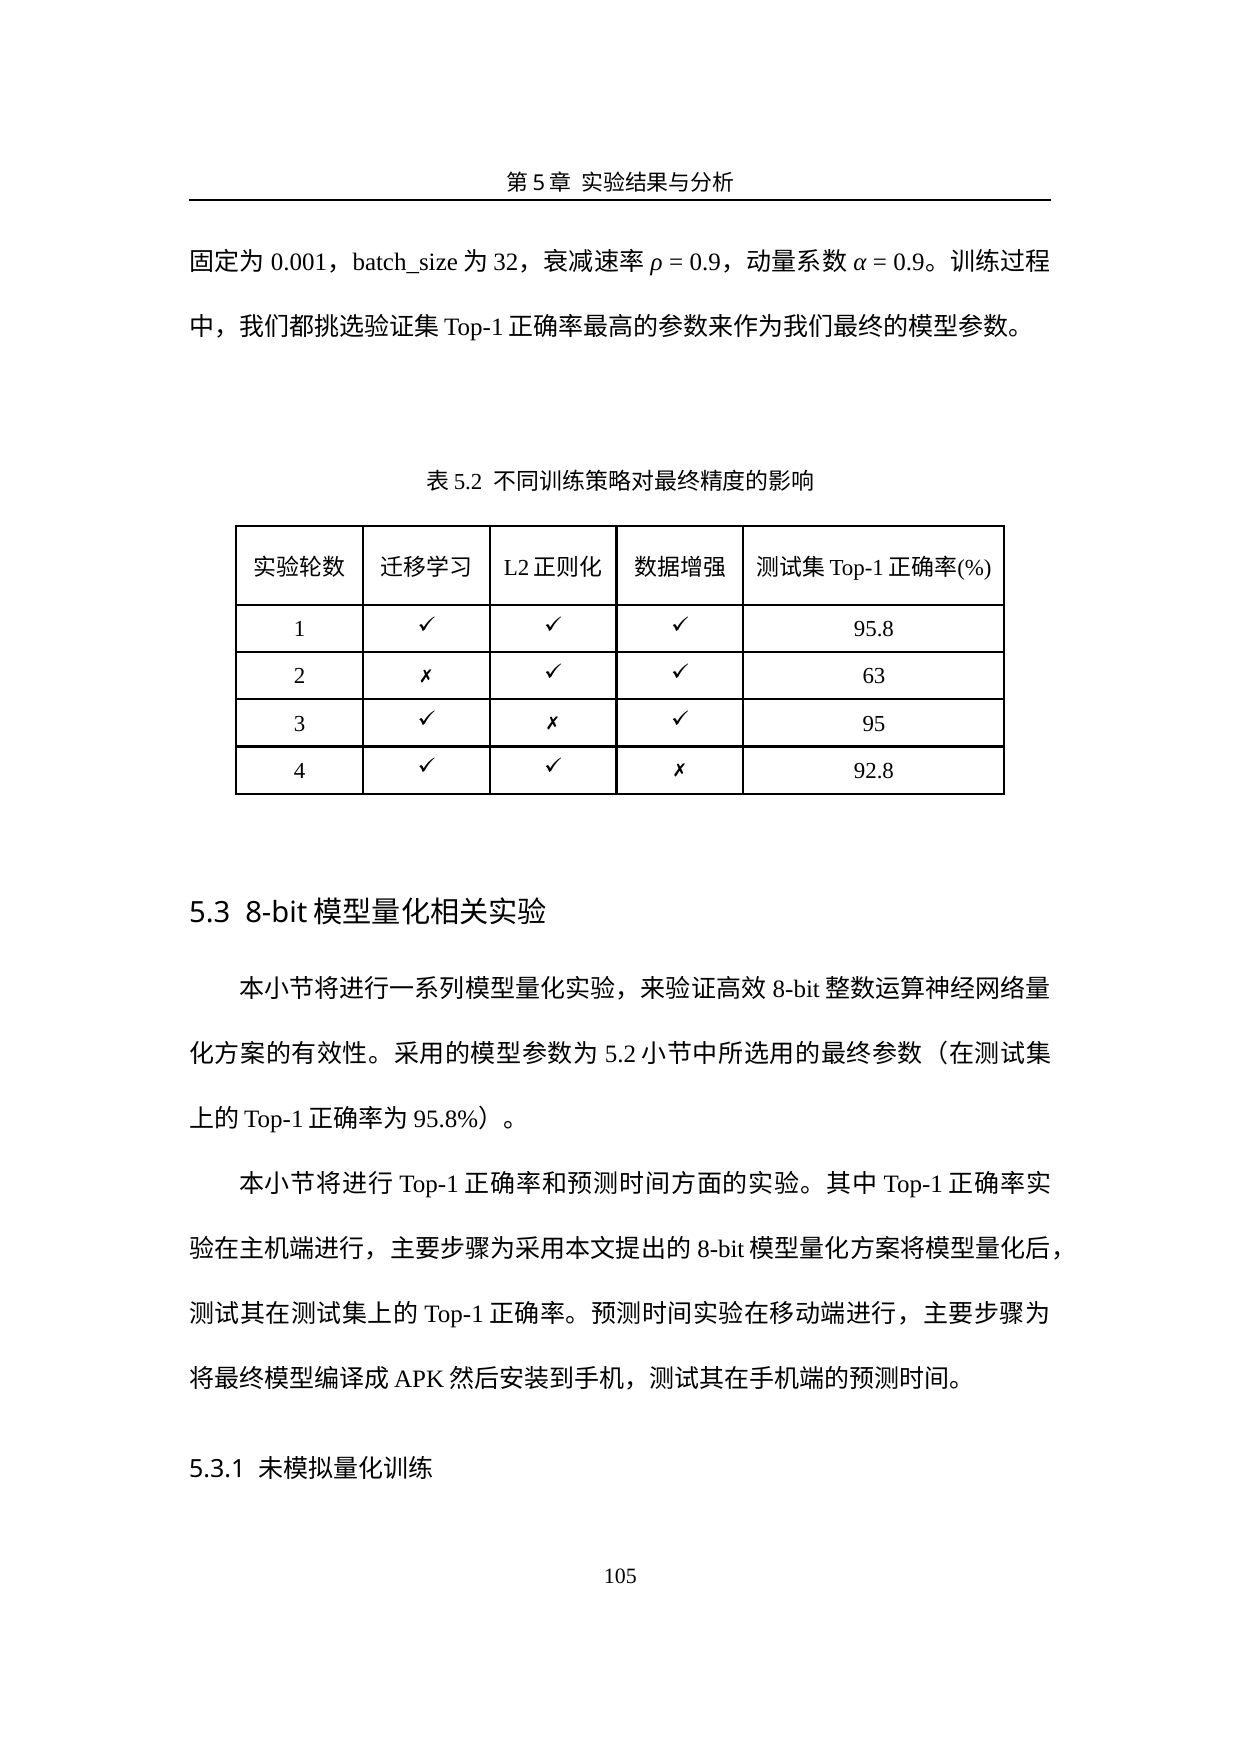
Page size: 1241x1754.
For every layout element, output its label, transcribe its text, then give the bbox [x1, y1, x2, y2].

table_header 实验轮数 [237, 527, 362, 604]
table_cell [491, 748, 615, 792]
table_cell 3 [237, 700, 362, 745]
table_cell [618, 653, 742, 698]
table_cell [364, 653, 489, 698]
table_cell [364, 606, 489, 651]
table_header 迁移学习 [364, 527, 489, 604]
table_cell [618, 748, 742, 792]
table_cell 63 [744, 653, 1003, 698]
table_cell [364, 748, 489, 792]
table_cell [491, 700, 615, 745]
table_header 测试集Top-1正确率(%) [744, 527, 1003, 604]
table_cell 95 [744, 700, 1003, 745]
table_cell 1 [237, 606, 362, 651]
table_header 数据增强 [618, 527, 742, 604]
text 表5.2 不同训练策略对最终精度的影响 [189, 447, 1051, 512]
table_cell [618, 700, 742, 745]
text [189, 227, 1051, 357]
table_cell [618, 606, 742, 651]
table_cell [491, 653, 615, 698]
table_cell 4 [237, 748, 362, 792]
table_cell 95.8 [744, 606, 1003, 651]
text 本小节将进行一系列模型量化实验，来验证高效8-bit整数运算神经网络量化方案的有效性。采用的模型参数为5.2小节中所选用的最终参数（在测试集上的Top-1正确率为95.8%）。 [189, 954, 1051, 1149]
table_header L2正则化 [491, 527, 615, 604]
table_cell [491, 606, 615, 651]
text 5.3 8-bit模型量化相关实验 [189, 877, 1051, 942]
table_cell 2 [237, 653, 362, 698]
table_cell [364, 700, 489, 745]
table_cell 92.8 [744, 748, 1003, 792]
text 5.3.1 未模拟量化训练 [189, 1434, 1051, 1499]
text 本小节将进行Top-1正确率和预测时间方面的实验。其中Top-1正确率实验在主机端进行，主要步骤为采用本文提出的8-bit模型量化方案将模型量化后，测试其在测试集上的Top-1正确率。预测时间实验在移动端进行，主要步骤为将最终模型编译成APK然后安装到手机，测试其在手机端的预测时间。 [189, 1149, 1051, 1409]
